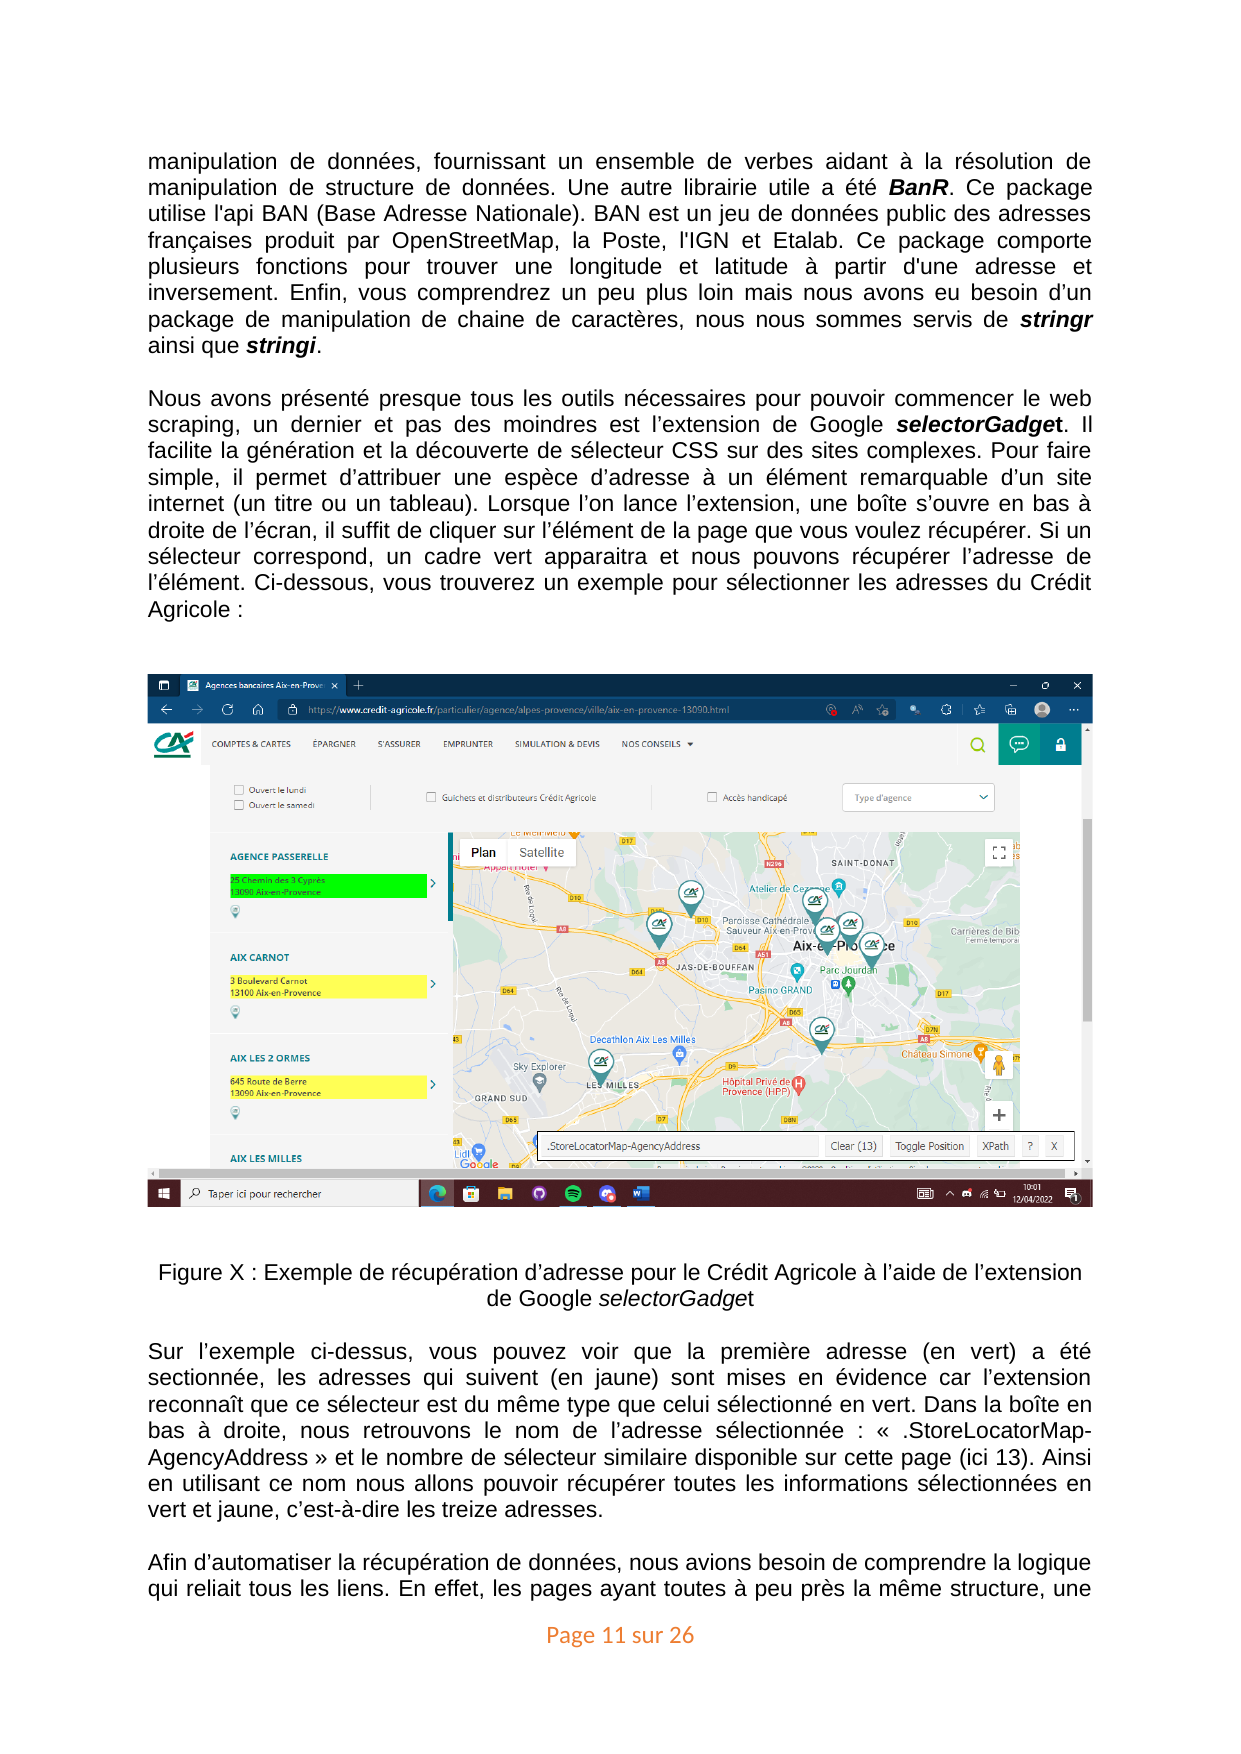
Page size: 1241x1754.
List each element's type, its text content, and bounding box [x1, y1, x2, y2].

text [148, 1470, 1093, 1602]
text Figure X : Exemple de récupération d’adresse pour le Crédit Agricole à l’aide de l’extension de Google selectorGadget [148, 1391, 1093, 1443]
picture [147, 806, 1093, 1338]
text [148, 148, 1093, 490]
text Nous avons présenté presque tous les outils nécessaires pour pouvoir commencer le web scraping, un dernier et pas des moindres est l’extension de Google selectorGadget. Il facilite la génération et la découverte de sélecteur CSS sur des sites complexes. Pour faire simple, il permet d’attribuer une espèce d’adresse à un élément remarquable d’un site internet (un titre ou un tableau). Lorsque l’on lance l’extension, une boîte s’ouvre en bas à droite de l’écran, il suffit de cliquer sur l’élément de la page que vous voulez récupérer. Si un sélecteur correspond, un cadre vert apparaitra et nous pouvons récupérer l’adresse de l’élément. Ci-dessous, vous trouverez un exemple pour sélectionner les adresses du Crédit Agricole : [148, 517, 1093, 754]
